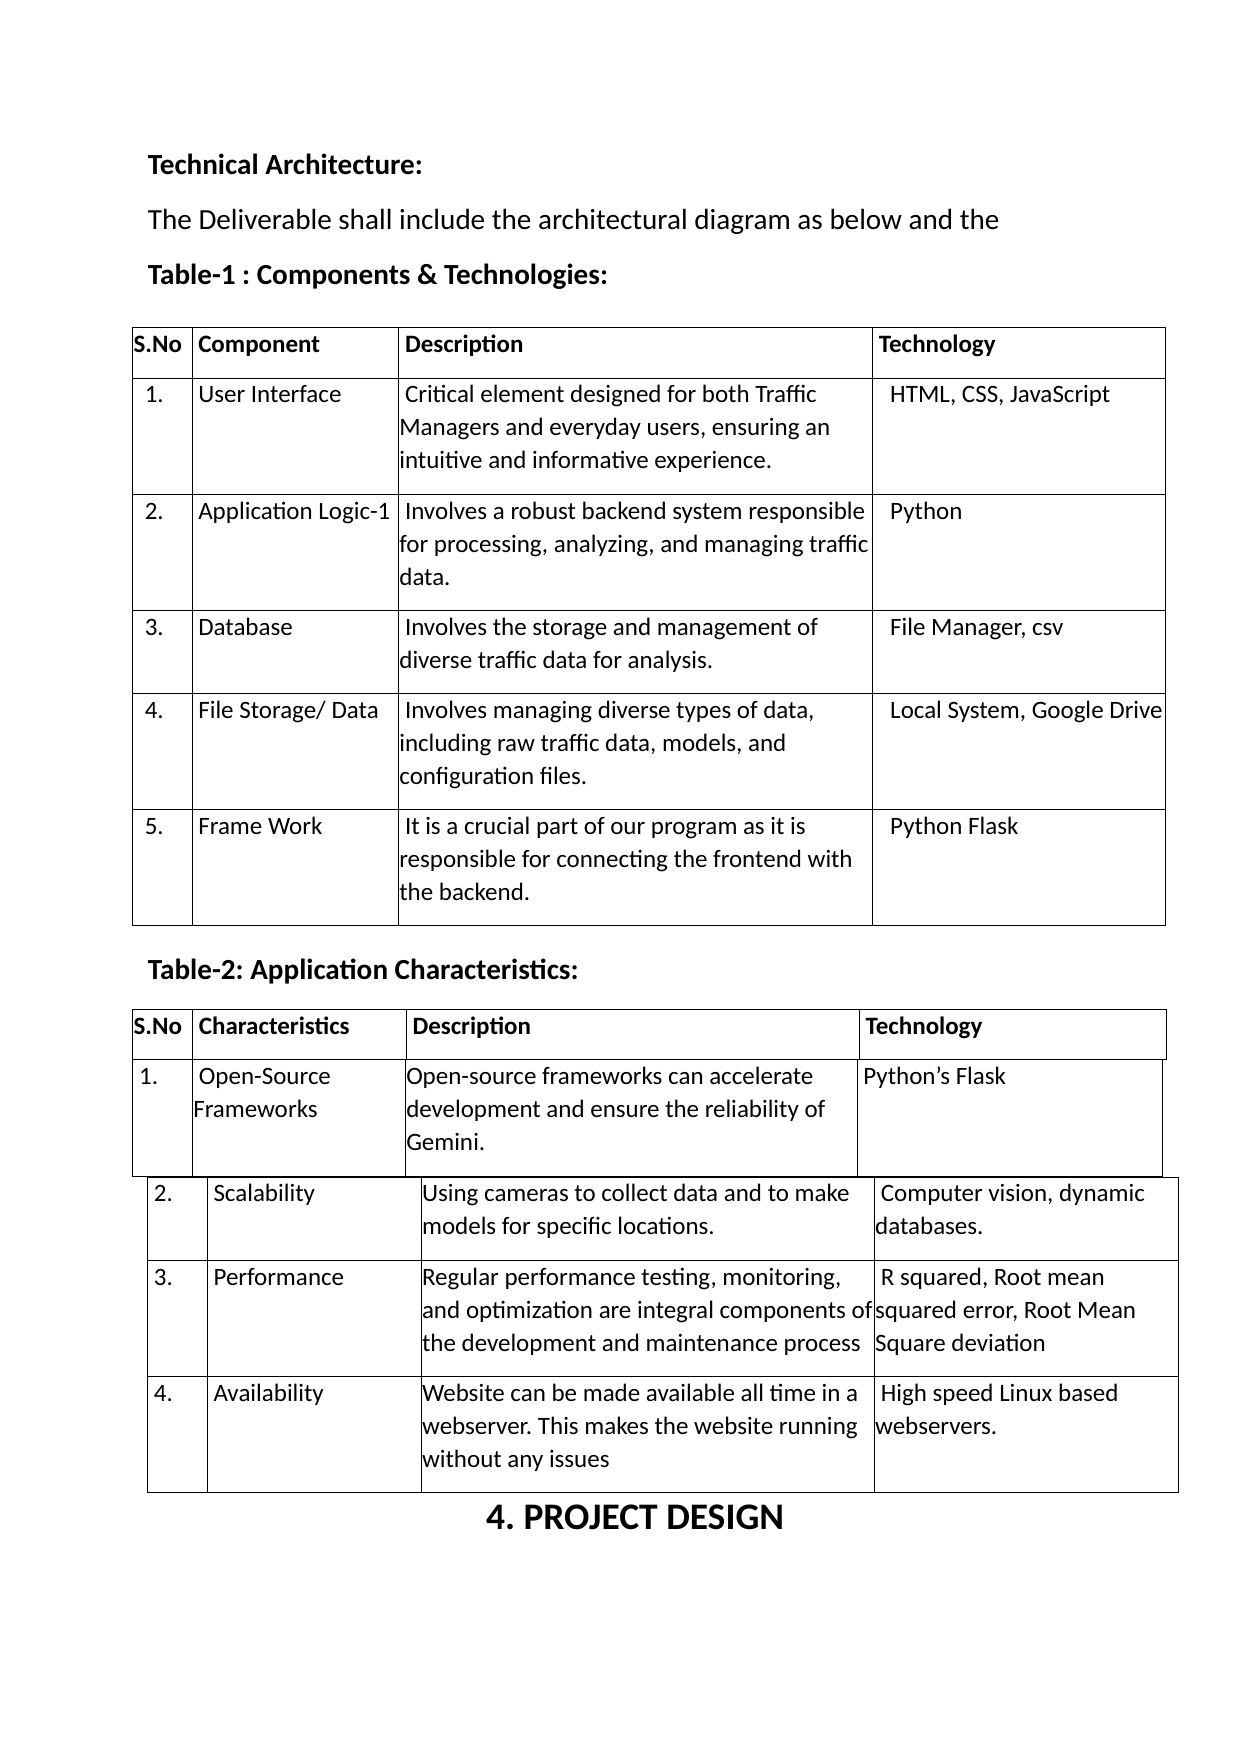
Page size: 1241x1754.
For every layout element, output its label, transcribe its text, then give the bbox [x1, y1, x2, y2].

table_cell R squared, Root mean squared error, Root Mean Square deviation [875, 1261, 1178, 1376]
table_cell It is a crucial part of our program as it is responsible for connecting the frontend with the backend. [399, 810, 872, 925]
table_cell Involves the storage and management of diverse traffic data for analysis. [399, 611, 872, 693]
table_header Computer vision, dynamic databases. [875, 1178, 1178, 1260]
table_cell 5. [133, 810, 192, 925]
table_cell Availability [208, 1377, 421, 1492]
table_cell 2. [133, 495, 192, 610]
table_cell Open-Source Frameworks [193, 1060, 405, 1176]
table_cell Application Logic-1 [193, 495, 398, 610]
table_cell Python’s Flask [858, 1060, 1162, 1176]
table_cell High speed Linux based webservers. [875, 1377, 1178, 1492]
table_header Scalability [208, 1178, 421, 1260]
text The Deliverable shall include the architectural diagram as below and the [148, 201, 1122, 237]
table_header Description [399, 328, 872, 378]
table_cell Frame Work [193, 810, 398, 925]
table_header Using cameras to collect data and to make models for specific locations. [422, 1178, 874, 1260]
table_cell 4. [148, 1377, 207, 1492]
table_cell Involves managing diverse types of data, including raw traffic data, models, and configuration files. [399, 694, 872, 809]
text 4. PROJECT DESIGN [148, 1493, 1122, 1539]
table_cell User Interface [193, 379, 398, 494]
table_cell Website can be made available all time in a webserver. This makes the website running without any issues [422, 1377, 874, 1492]
table_cell Involves a robust backend system responsible for processing, analyzing, and managing traffic data. [399, 495, 872, 610]
table_header Component [193, 328, 398, 378]
table_cell 1. [133, 1060, 192, 1176]
table_cell 4. [133, 694, 192, 809]
text Technical Architecture: [148, 146, 1122, 181]
table_header 2. [148, 1178, 207, 1260]
table_cell Python [873, 495, 1165, 610]
table_cell 3. [148, 1261, 207, 1376]
table_cell 3. [133, 611, 192, 693]
table_header Characteristics [193, 1010, 406, 1059]
table_cell Regular performance testing, monitoring, and optimization are integral components of the development and maintenance process [422, 1261, 874, 1376]
table_header Technology [860, 1010, 1166, 1059]
table_cell File Manager, csv [873, 611, 1165, 693]
table_cell Performance [208, 1261, 421, 1376]
text Table-1 : Components & Technologies: [148, 256, 1122, 292]
table_cell Critical element designed for both Traffic Managers and everyday users, ensuring an intuitive and informative experience. [399, 379, 872, 494]
table_cell Open-source frameworks can accelerate development and ensure the reliability of Gemini. [406, 1060, 857, 1176]
table_header Technology [873, 328, 1165, 378]
table_cell HTML, CSS, JavaScript [873, 379, 1165, 494]
table_cell Local System, Google Drive [873, 694, 1165, 809]
text Table-2: Application Characteristics: [148, 951, 1122, 987]
table_header S.No [133, 328, 192, 378]
table_cell Database [193, 611, 398, 693]
table_header S.No [133, 1010, 192, 1059]
table_cell 1. [133, 379, 192, 494]
table_cell File Storage/ Data [193, 694, 398, 809]
table_header Description [407, 1010, 859, 1059]
table_cell Python Flask [873, 810, 1165, 925]
